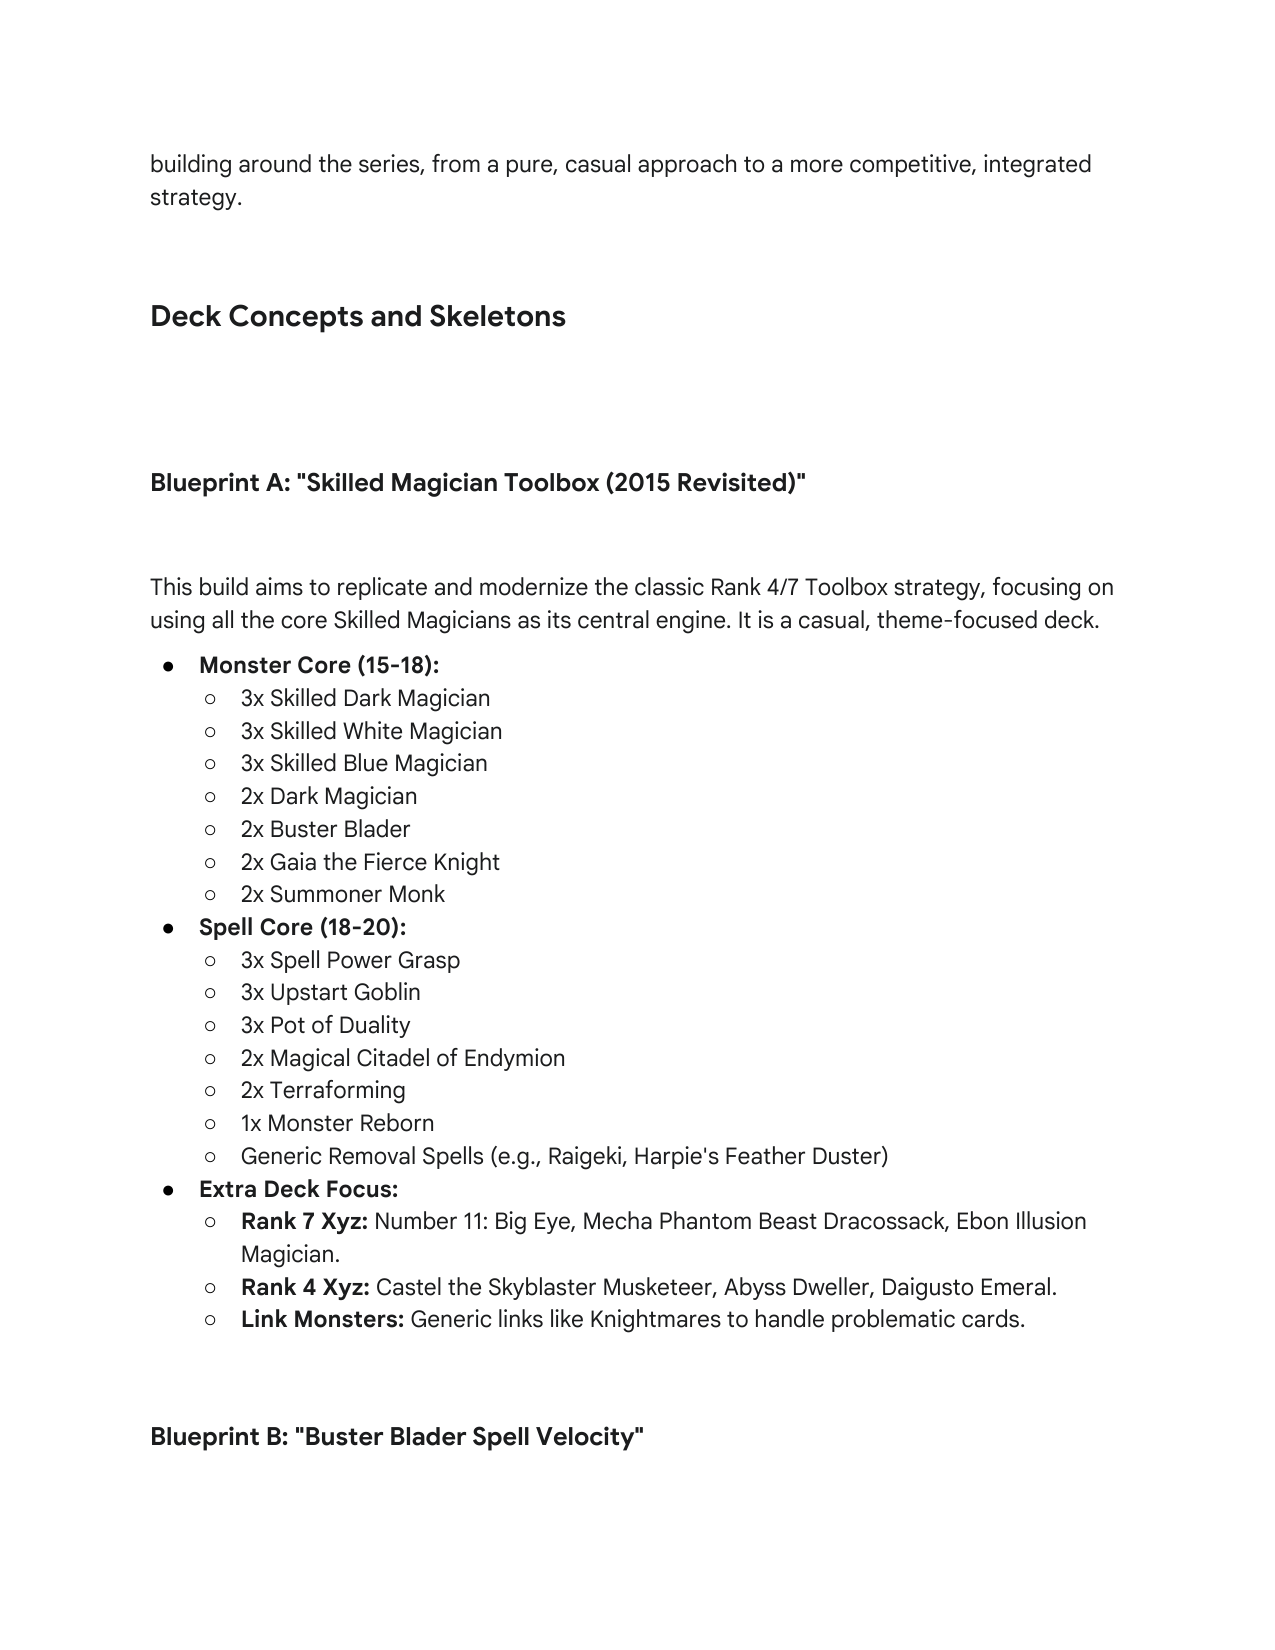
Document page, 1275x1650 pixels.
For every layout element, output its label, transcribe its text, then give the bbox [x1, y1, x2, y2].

subtitle Deck Concepts and Skeletons [150, 298, 1125, 335]
list 2x Summoner Monk [203, 881, 1125, 909]
list 3x Skilled Blue Magician [203, 750, 1125, 778]
list Rank 7 Xyz: Number 11: Big Eye, Mecha Phantom Beast Dracossack, Ebon Illusion Magician. [203, 1208, 1125, 1269]
list 2x Gaia the Fierce Knight [203, 848, 1125, 877]
list 3x Pot of Duality [203, 1011, 1125, 1040]
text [150, 150, 1125, 211]
list Extra Deck Focus: [161, 1175, 1125, 1204]
list Generic Removal Spells (e.g., Raigeki, Harpie's Feather Duster) [203, 1142, 1125, 1171]
list Link Monsters: Generic links like Knightmares to handle problematic cards. [203, 1306, 1125, 1334]
list 3x Skilled Dark Magician [203, 684, 1125, 713]
list 2x Dark Magician [203, 782, 1125, 811]
subtitle Blueprint B: "Buster Blader Spell Velocity" [150, 1421, 1125, 1452]
list 2x Terraforming [203, 1077, 1125, 1106]
list Monster Core (15-18): [161, 652, 1125, 680]
list Spell Core (18-20): [161, 913, 1125, 942]
list 1x Monster Reborn [203, 1109, 1125, 1138]
subtitle Blueprint A: "Skilled Magician Toolbox (2015 Revisited)" [150, 468, 1125, 499]
list 3x Upstart Goblin [203, 979, 1125, 1007]
list 2x Magical Citadel of Endymion [203, 1044, 1125, 1073]
list 3x Skilled White Magician [203, 717, 1125, 746]
list 2x Buster Blader [203, 815, 1125, 844]
list Rank 4 Xyz: Castel the Skyblaster Musketeer, Abyss Dweller, Daigusto Emeral. [203, 1273, 1125, 1302]
text This build aims to replicate and modernize the classic Rank 4/7 Toolbox strategy, focusing on using all the core Skilled Magicians as its central engine. It is a casual, theme-focused deck. [150, 574, 1125, 635]
list 3x Spell Power Grasp [203, 946, 1125, 975]
